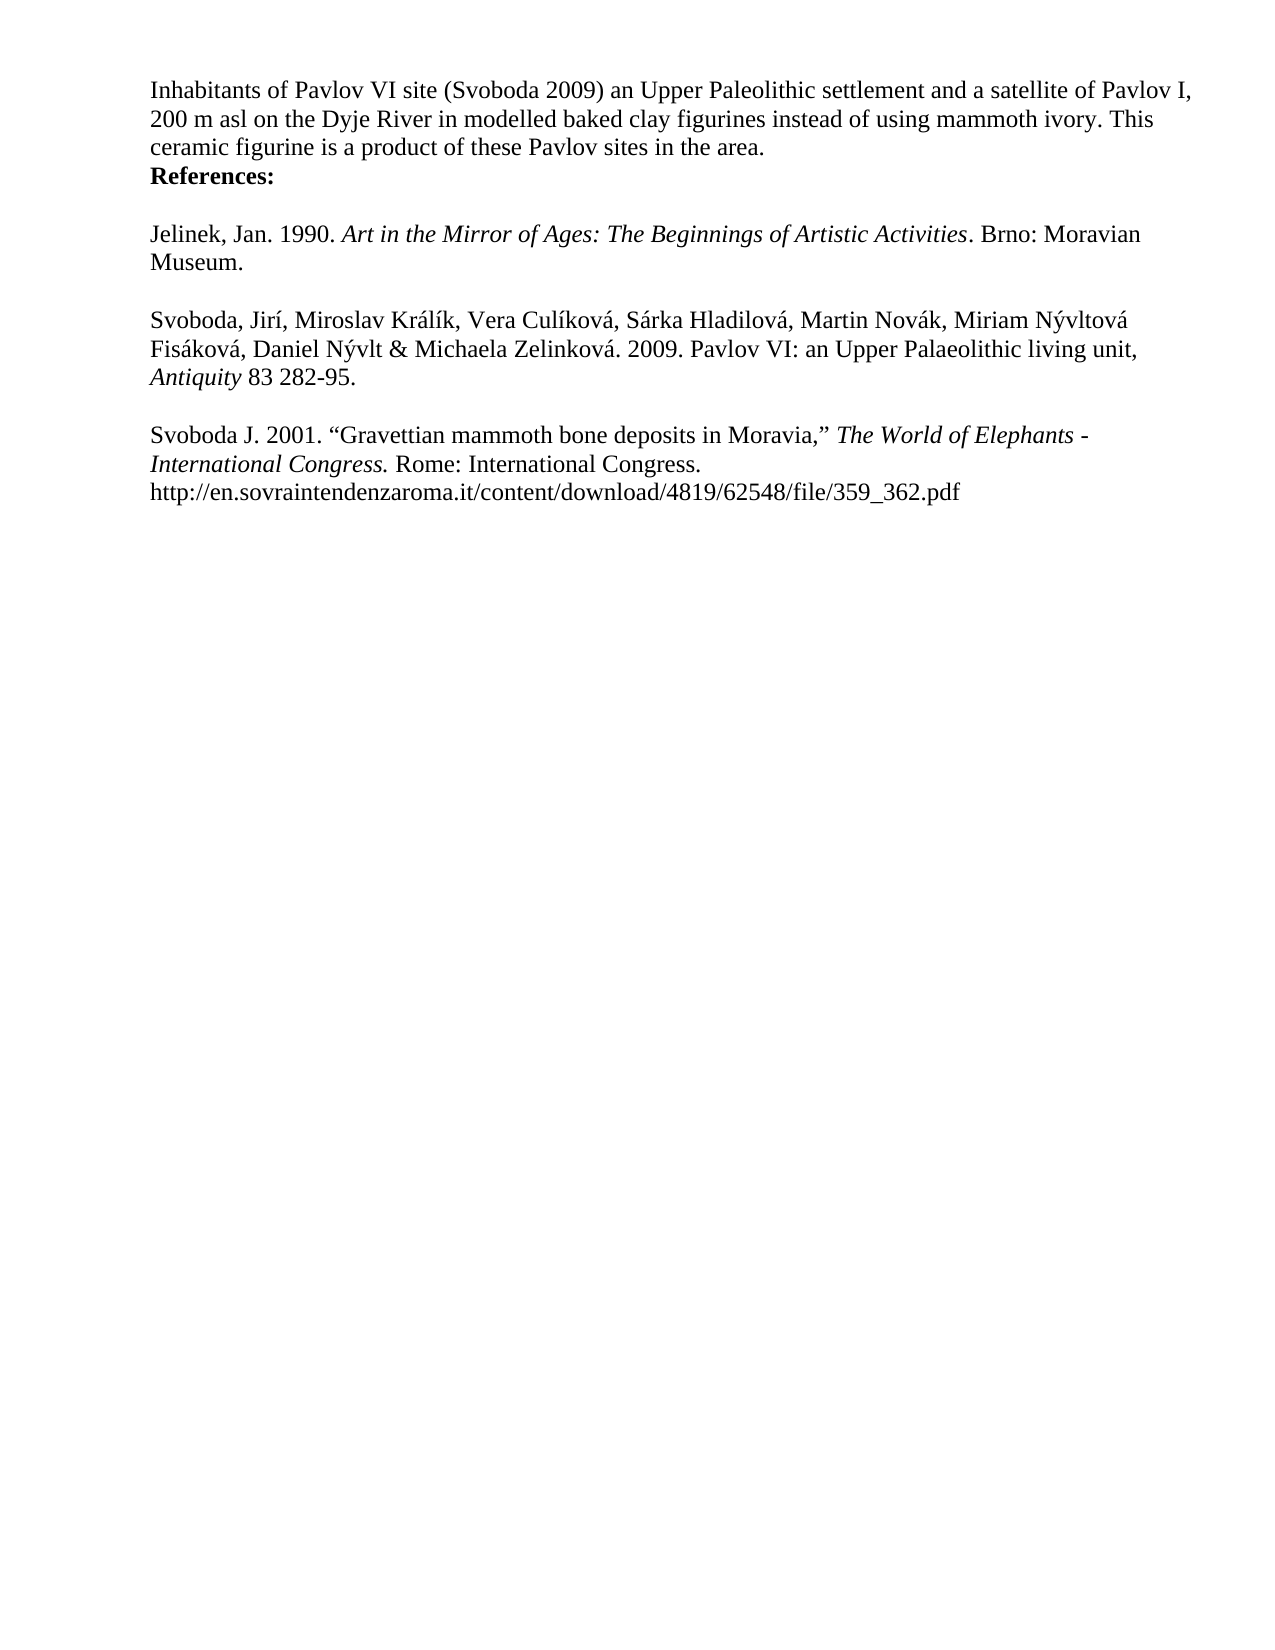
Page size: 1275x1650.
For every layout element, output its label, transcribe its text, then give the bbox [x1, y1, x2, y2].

text Svoboda J. 2001. “Gravettian mammoth bone deposits in Moravia,” The World of Elephants - International Congress. Rome: International Congress. http://en.sovraintendenzaroma.it/content/download/4819/62548/file/359_362.pdf [150, 420, 1200, 506]
text References: [150, 161, 1200, 190]
text Svoboda, Jirí, Miroslav Králík, Vera Culíková, Sárka Hladilová, Martin Novák, Miriam Nývltová Fisáková, Daniel Nývlt & Michaela Zelinková. 2009. Pavlov VI: an Upper Palaeolithic living unit, Antiquity 83 282-95. [150, 305, 1200, 391]
text Jelinek, Jan. 1990. Art in the Mirror of Ages: The Beginnings of Artistic Activities. Brno: Moravian Museum. [150, 219, 1200, 276]
text Inhabitants of Pavlov VI site (Svoboda 2009) an Upper Paleolithic settlement and a satellite of Pavlov I, 200 m asl on the Dyje River in modelled baked clay figurines instead of using mammoth ivory. This ceramic figurine is a product of these Pavlov sites in the area. [150, 75, 1200, 161]
